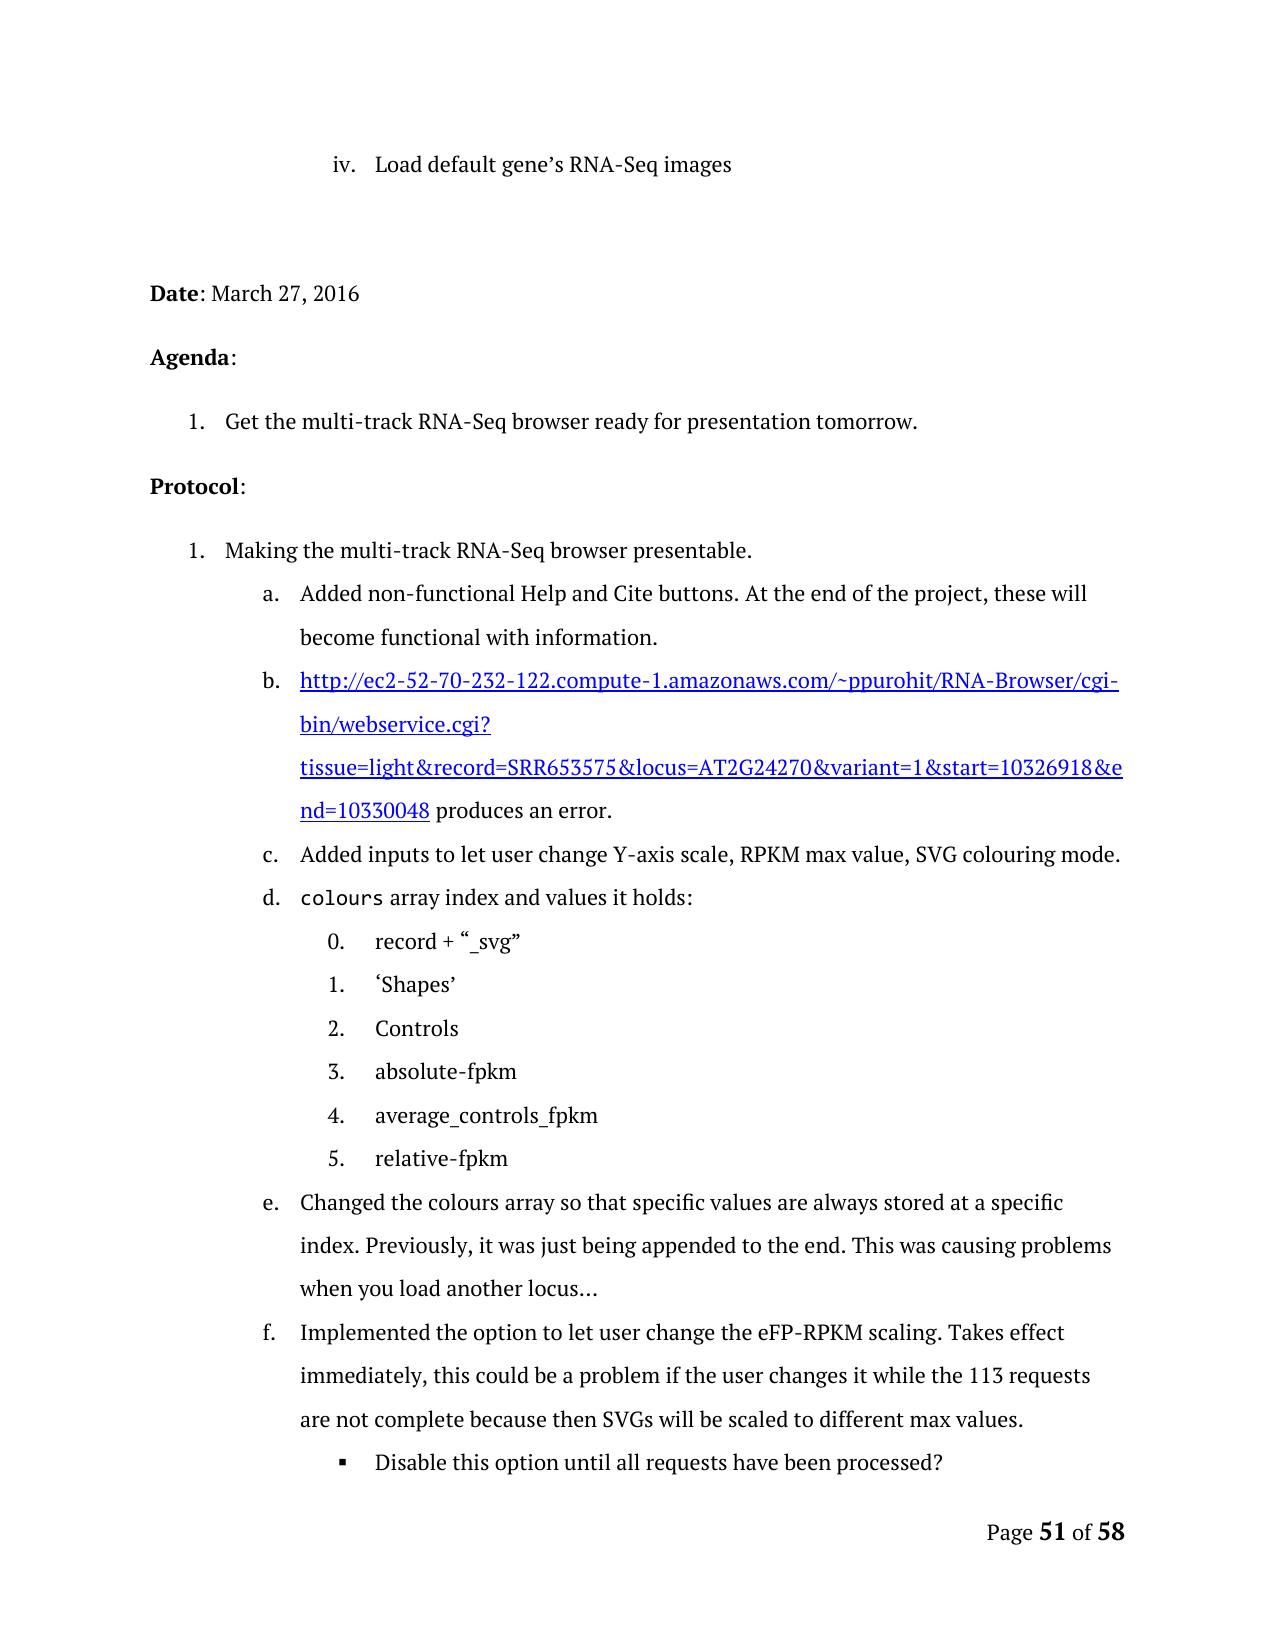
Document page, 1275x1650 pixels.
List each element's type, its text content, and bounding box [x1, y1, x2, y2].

list Making the multi-track RNA-Seq browser presentable. [187, 536, 1125, 564]
list Added non-functional Help and Cite buttons. At the end of the project, these will become functional with information. [262, 579, 1125, 651]
list Controls [327, 1013, 1125, 1042]
list Implemented the option to let user change the eFP-RPKM scaling. Takes effect immediately, this could be a problem if the user changes it while the 113 requests are not complete because then SVGs will be scaled to different max values. [262, 1317, 1125, 1433]
list absolute-fpkm [327, 1057, 1125, 1086]
list Load default gene’s RNA-Seq images [356, 150, 1125, 179]
list ‘Shapes’ [327, 970, 1125, 999]
list Disable this option until all requests have been processed? [337, 1448, 1125, 1477]
list Get the multi-track RNA-Seq browser ready for presentation tomorrow. [187, 407, 1125, 436]
text Agenda: [150, 343, 1125, 372]
text Date: March 27, 2016 [150, 278, 1125, 307]
list colours array index and values it holds: [262, 883, 1125, 912]
list relative-fpkm [327, 1144, 1125, 1173]
list Added inputs to let user change Y-axis scale, RPKM max value, SVG colouring mode. [262, 840, 1125, 869]
list average_controls_fpkm [327, 1100, 1125, 1129]
list Changed the colours array so that specific values are always stored at a specific index. Previously, it was just being appended to the end. This was causing problems when you load another locus… [262, 1187, 1125, 1303]
text Protocol: [150, 471, 1125, 500]
list http://ec2-52-70-232-122.compute-1.amazonaws.com/~ppurohit/RNA-Browser/cgi-bin/webservice.cgi?tissue=light&record=SRR653575&locus=AT2G24270&variant=1&start=10326918&end=10330048 produces an error. [262, 666, 1125, 825]
list record + “_svg” [327, 927, 1125, 956]
